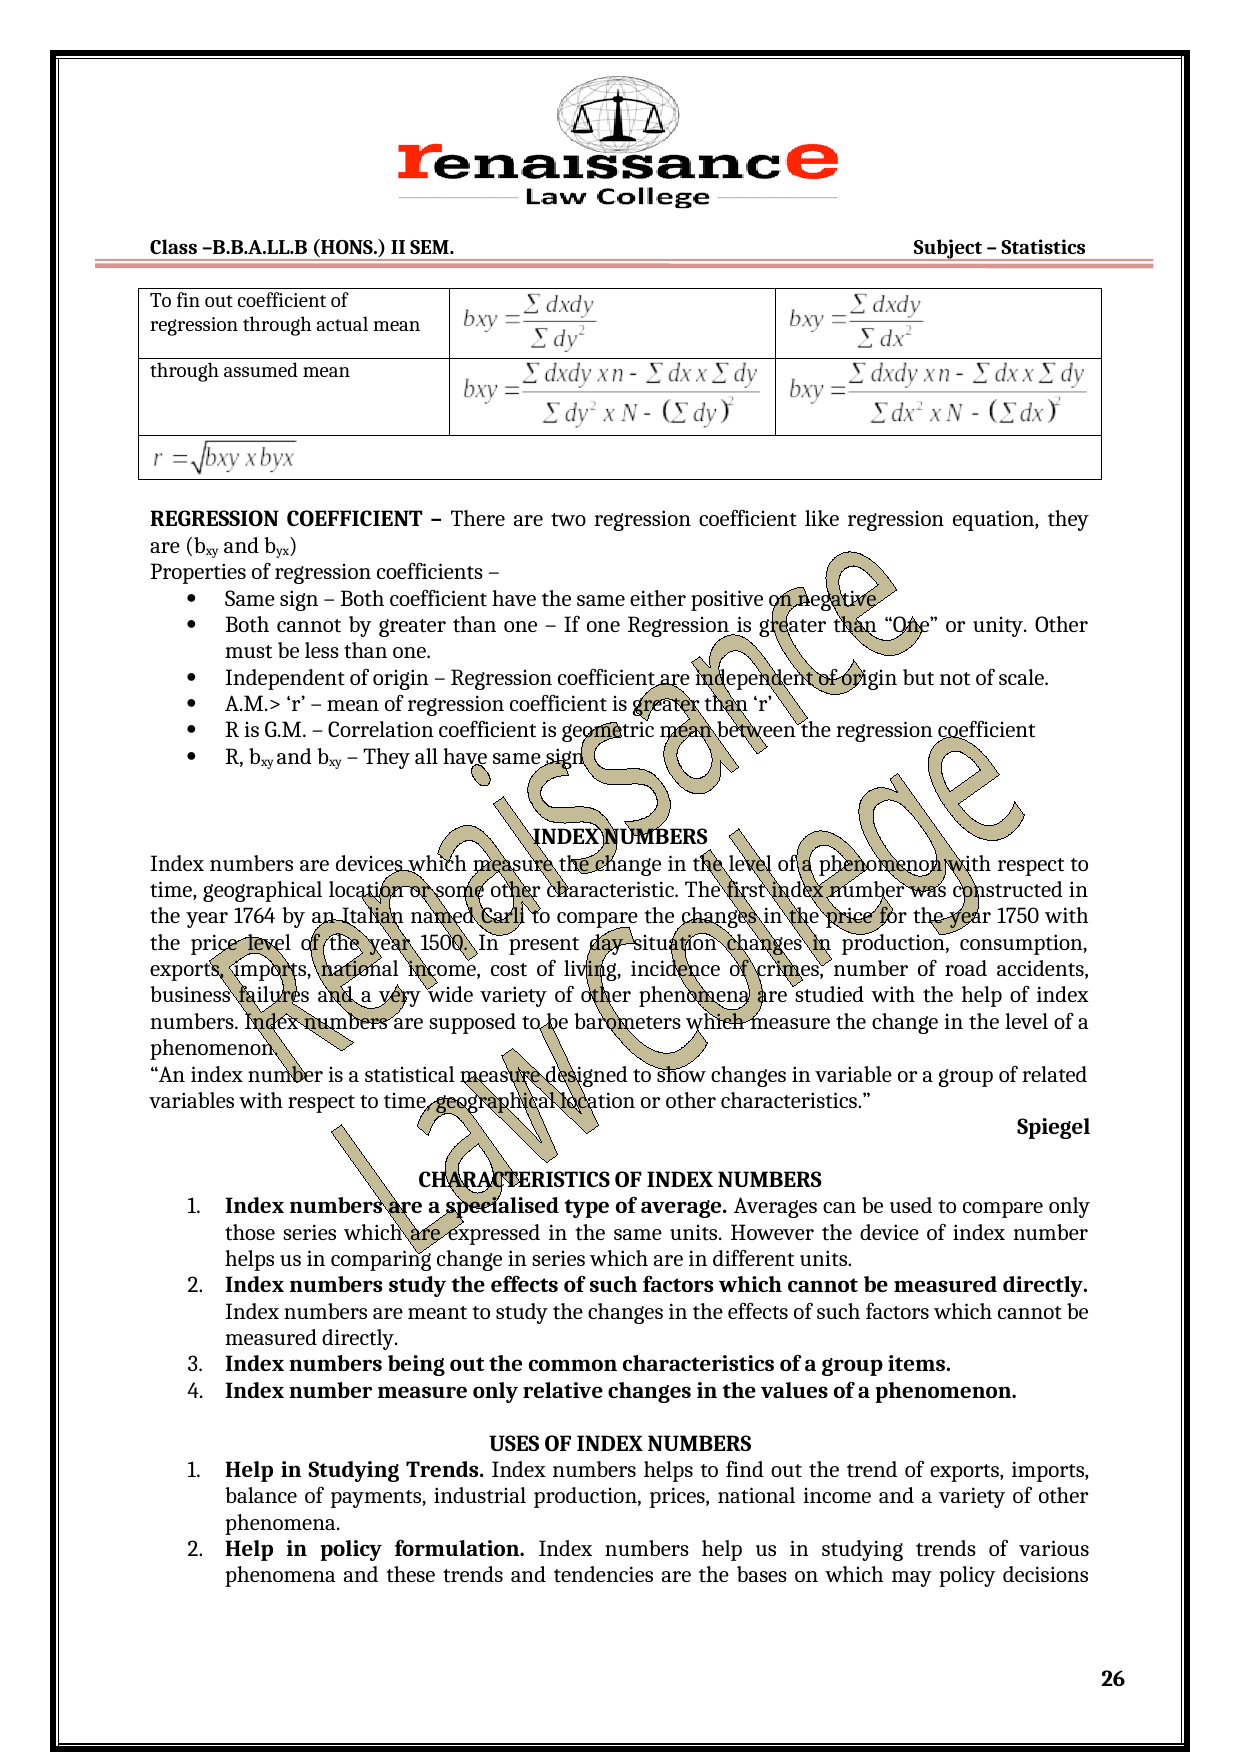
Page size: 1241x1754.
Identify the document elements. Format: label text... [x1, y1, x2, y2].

list Index number measure only relative changes in the values of a phenomenon. [187, 1378, 1090, 1404]
list Same sign – Both coefficient have the same either positive on negative [187, 585, 1090, 612]
list A.M.> ‘r’ – mean of regression coefficient is greater than ‘r’ [187, 691, 1090, 717]
text Index numbers are devices which measure the change in the level of a phenomenon with respect to time, geographical location or some other characteristic. The first index number was constructed in the year 1764 by an Italian named Carli to compare the changes in the price for the year 1750 with the price level of the year 1500. In present day situation changes in production, consumption, exports, imports, national income, cost of living, incidence of crimes, number of road accidents, business failures and a very wide variety of other phenomena are studied with the help of index numbers. Index numbers are supposed to be barometers which measure the change in the level of a phenomenon. [150, 851, 1090, 1061]
table_cell To fin out coefficient of regression through actual mean [139, 289, 449, 358]
list Independent of origin – Regression coefficient are independent of origin but not of scale. [187, 664, 1090, 691]
text Uses of index numbers [150, 1430, 1090, 1457]
list Index numbers being out the common characteristics of a group items. [187, 1351, 1090, 1378]
table_cell [450, 289, 775, 358]
table_cell through assumed mean [139, 359, 449, 435]
list Index numbers are a specialised type of average. Averages can be used to compare only those series which are expressed in the same units. However the device of index number helps us in comparing change in series which are in different units. [187, 1193, 1090, 1272]
picture [374, 75, 866, 209]
list Help in Studying Trends. Index numbers helps to find out the trend of exports, imports, balance of payments, industrial production, prices, national income and a variety of other phenomena. [187, 1457, 1090, 1536]
text Characteristics of index numbers [150, 1167, 1090, 1193]
text “An index number is a statistical measure designed to show changes in variable or a group of related variables with respect to time, geographical location or other characteristics.” [150, 1061, 1090, 1114]
text regression coefficient – There are two regression coefficient like regression equation, they are (bxy and byx) [150, 506, 1090, 559]
list Index numbers study the effects of such factors which cannot be measured directly. Index numbers are meant to study the changes in the effects of such factors which cannot be measured directly. [187, 1272, 1090, 1351]
table_cell [776, 359, 1101, 435]
text Spiegel [150, 1114, 1090, 1140]
table_cell [139, 436, 1101, 479]
list R, bxy and bxy – They all have same sign [187, 743, 1090, 770]
text Index numbers [150, 824, 1090, 851]
text Properties of regression coefficients – [150, 559, 1090, 585]
list Both cannot by greater than one – If one Regression is greater than “One” or unity. Other must be less than one. [187, 612, 1090, 664]
table_cell [776, 289, 1101, 358]
table_cell [450, 359, 775, 435]
list R is G.M. – Correlation coefficient is geometric mean between the regression coefficient [187, 717, 1090, 743]
